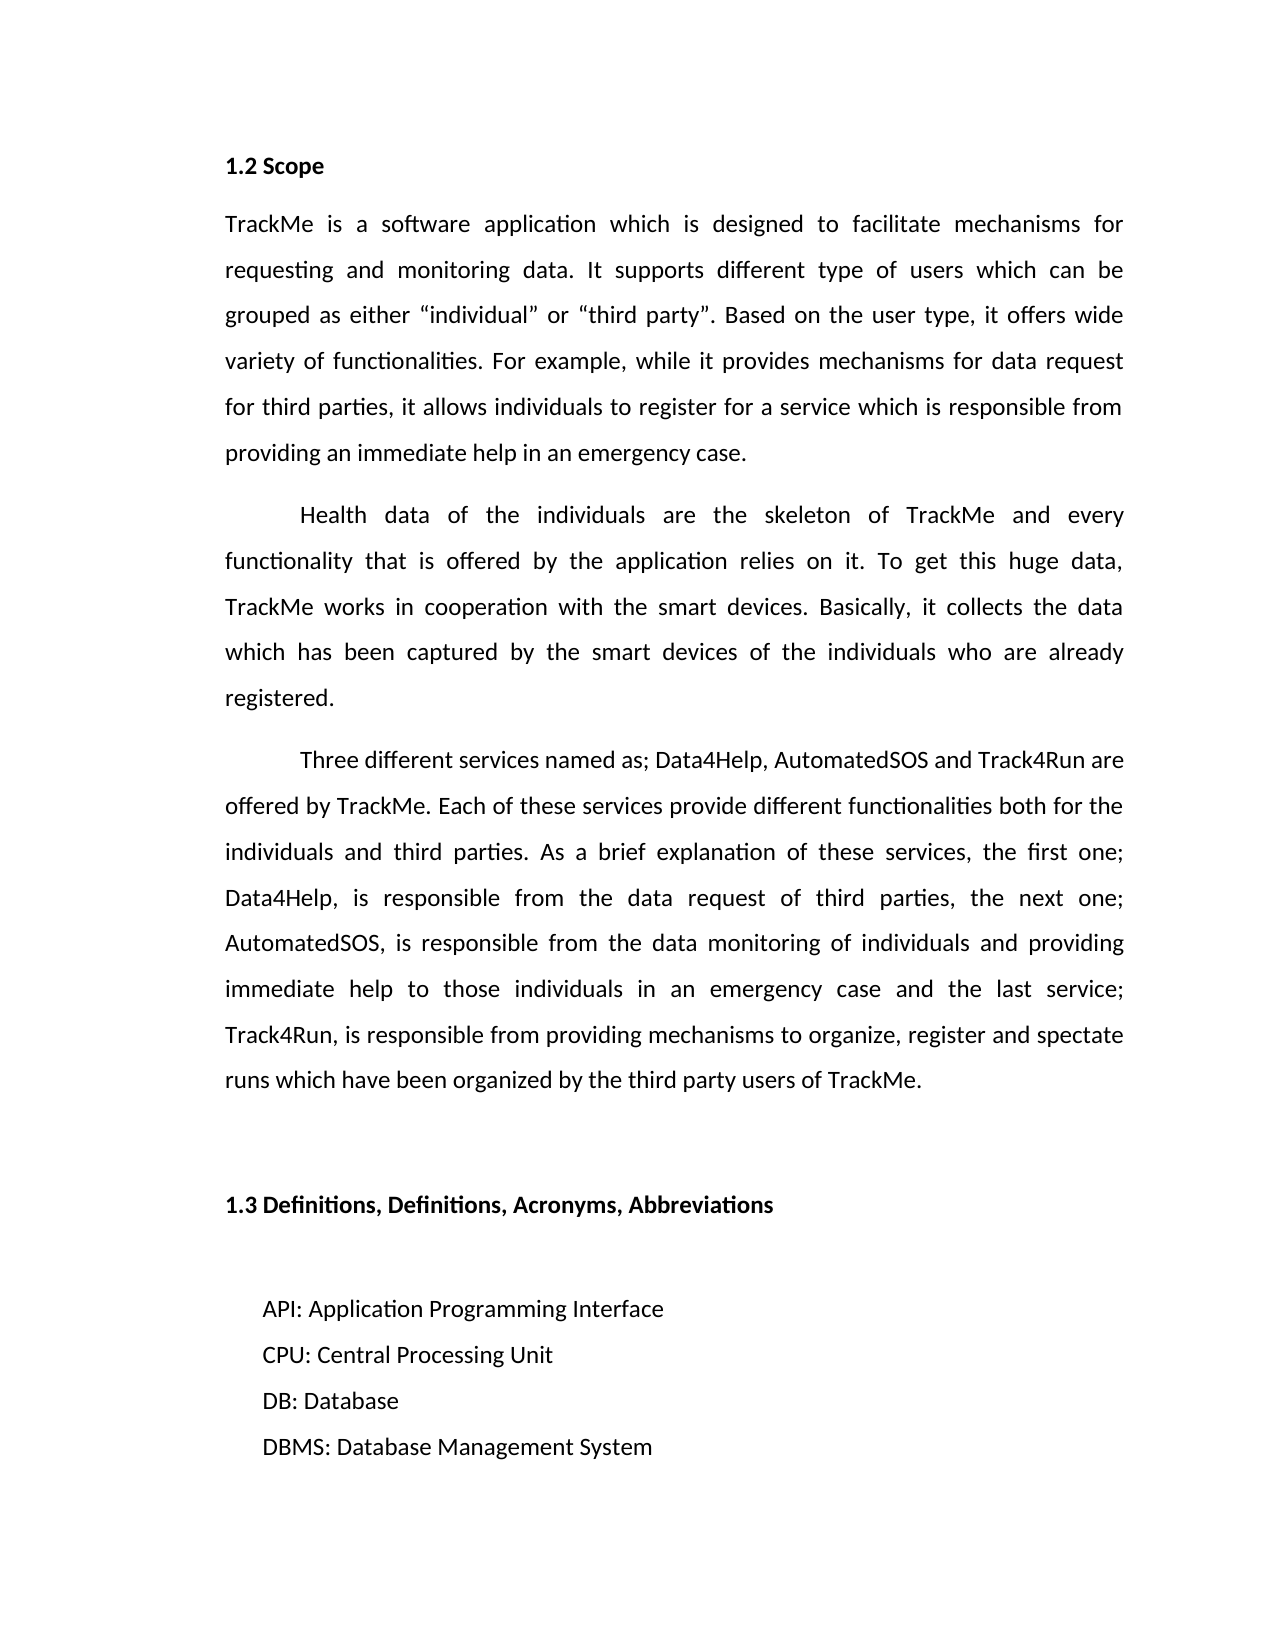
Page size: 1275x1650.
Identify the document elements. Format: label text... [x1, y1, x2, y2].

text TrackMe is a software application which is designed to facilitate mechanisms for requesting and monitoring data. It supports different type of users which can be grouped as either “individual” or “third party”. Based on the user type, it offers wide variety of functionalities. For example, while it provides mechanisms for data request for third parties, it allows individuals to register for a service which is responsible from providing an immediate help in an emergency case. [225, 208, 1125, 467]
list DB: Database [262, 1385, 1125, 1415]
text Health data of the individuals are the skeleton of TrackMe and every functionality that is offered by the application relies on it. To get this huge data, TrackMe works in cooperation with the smart devices. Basically, it collects the data which has been captured by the smart devices of the individuals who are already registered. [225, 499, 1125, 713]
list API: Application Programming Interface [262, 1293, 1125, 1324]
list CPU: Central Processing Unit [262, 1339, 1125, 1370]
subtitle 1.2 Scope [225, 150, 1125, 181]
subtitle 1.3 Definitions, Definitions, Acronyms, Abbreviations [225, 1189, 1125, 1220]
list DBMS: Database Management System [262, 1431, 1125, 1461]
text Three different services named as; Data4Help, AutomatedSOS and Track4Run are offered by TrackMe. Each of these services provide different functionalities both for the individuals and third parties. As a brief explanation of these services, the first one; Data4Help, is responsible from the data request of third parties, the next one; AutomatedSOS, is responsible from the data monitoring of individuals and providing immediate help to those individuals in an emergency case and the last service; Track4Run, is responsible from providing mechanisms to organize, register and spectate runs which have been organized by the third party users of TrackMe. [225, 744, 1125, 1095]
